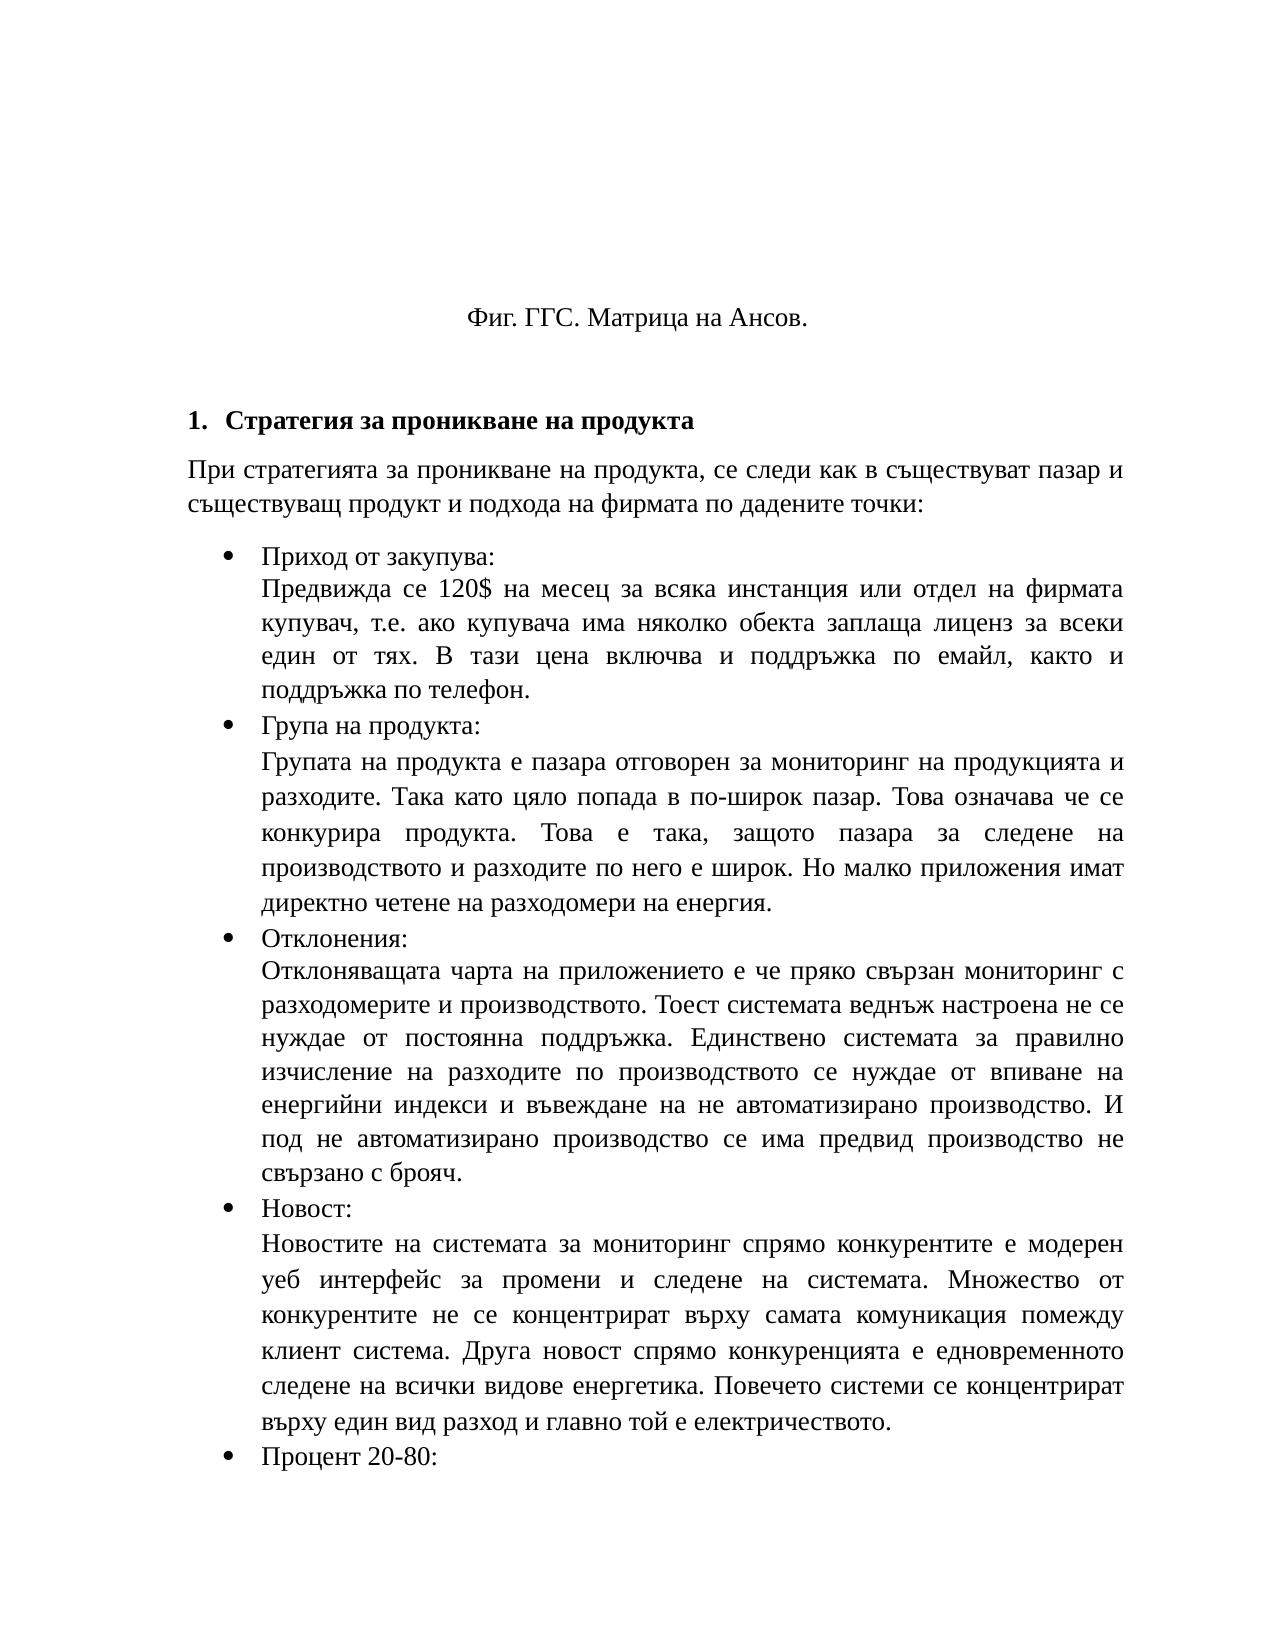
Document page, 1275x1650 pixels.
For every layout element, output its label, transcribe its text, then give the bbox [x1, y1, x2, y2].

list Група на продукта: [224, 706, 1125, 742]
list Отклонения: [224, 919, 1125, 954]
list Отклоняващата чарта на приложението е че пряко свързан мониторинг с разходомерите и производството. Тоест системата веднъж настроена не се нуждае от постоянна поддръжка. Единствено системата за правилно изчисление на разходите по производството се нуждае от впиване на енергийни индекси и въвеждане на не автоматизирано производство. И под не автоматизирано производство се има предвид производство не свързано с брояч. [261, 954, 1125, 1187]
text При стратегията за проникване на продукта, се следи как в съществуват пазар и съществуващ продукт и подхода на фирмата по дадените точки: [187, 453, 1125, 518]
list Новостите на системата за мониторинг спрямо конкурентите е модерен уеб интерфейс за промени и следене на системата. Множество от конкурентите не се концентрират върху самата комуникация помежду клиент система. Друга новост спрямо конкуренцията е едновременното следене на всички видове енергетика. Повечето системи се концентрират върху един вид разход и главно той е електричеството. [261, 1224, 1125, 1437]
list Новост: [224, 1189, 1125, 1224]
list Процент 20-80: [224, 1437, 1125, 1472]
list Приход от закупува: [224, 537, 1125, 572]
list Предвижда се 120$ на месец за всяка инстанция или отдел на фирмата купувач, т.е. ако купувача има няколко обекта заплаща лиценз за всеки един от тях. В тази цена включва и поддръжка по емайл, както и поддръжка по телефон. [261, 572, 1125, 704]
list Групата на продукта е пазара отговорен за мониторинг на продукцията и разходите. Така като цяло попада в по-широк пазар. Това означава че се конкурира продукта. Това е така, защото пазара за следене на производството и разходите по него е широк. Но малко приложения имат директно четене на разходомери на енергия. [261, 742, 1125, 919]
list Стратегия за проникване на продукта [187, 401, 1125, 436]
text Фиг. ГГС. Матрица на Ансов. [150, 301, 1125, 332]
